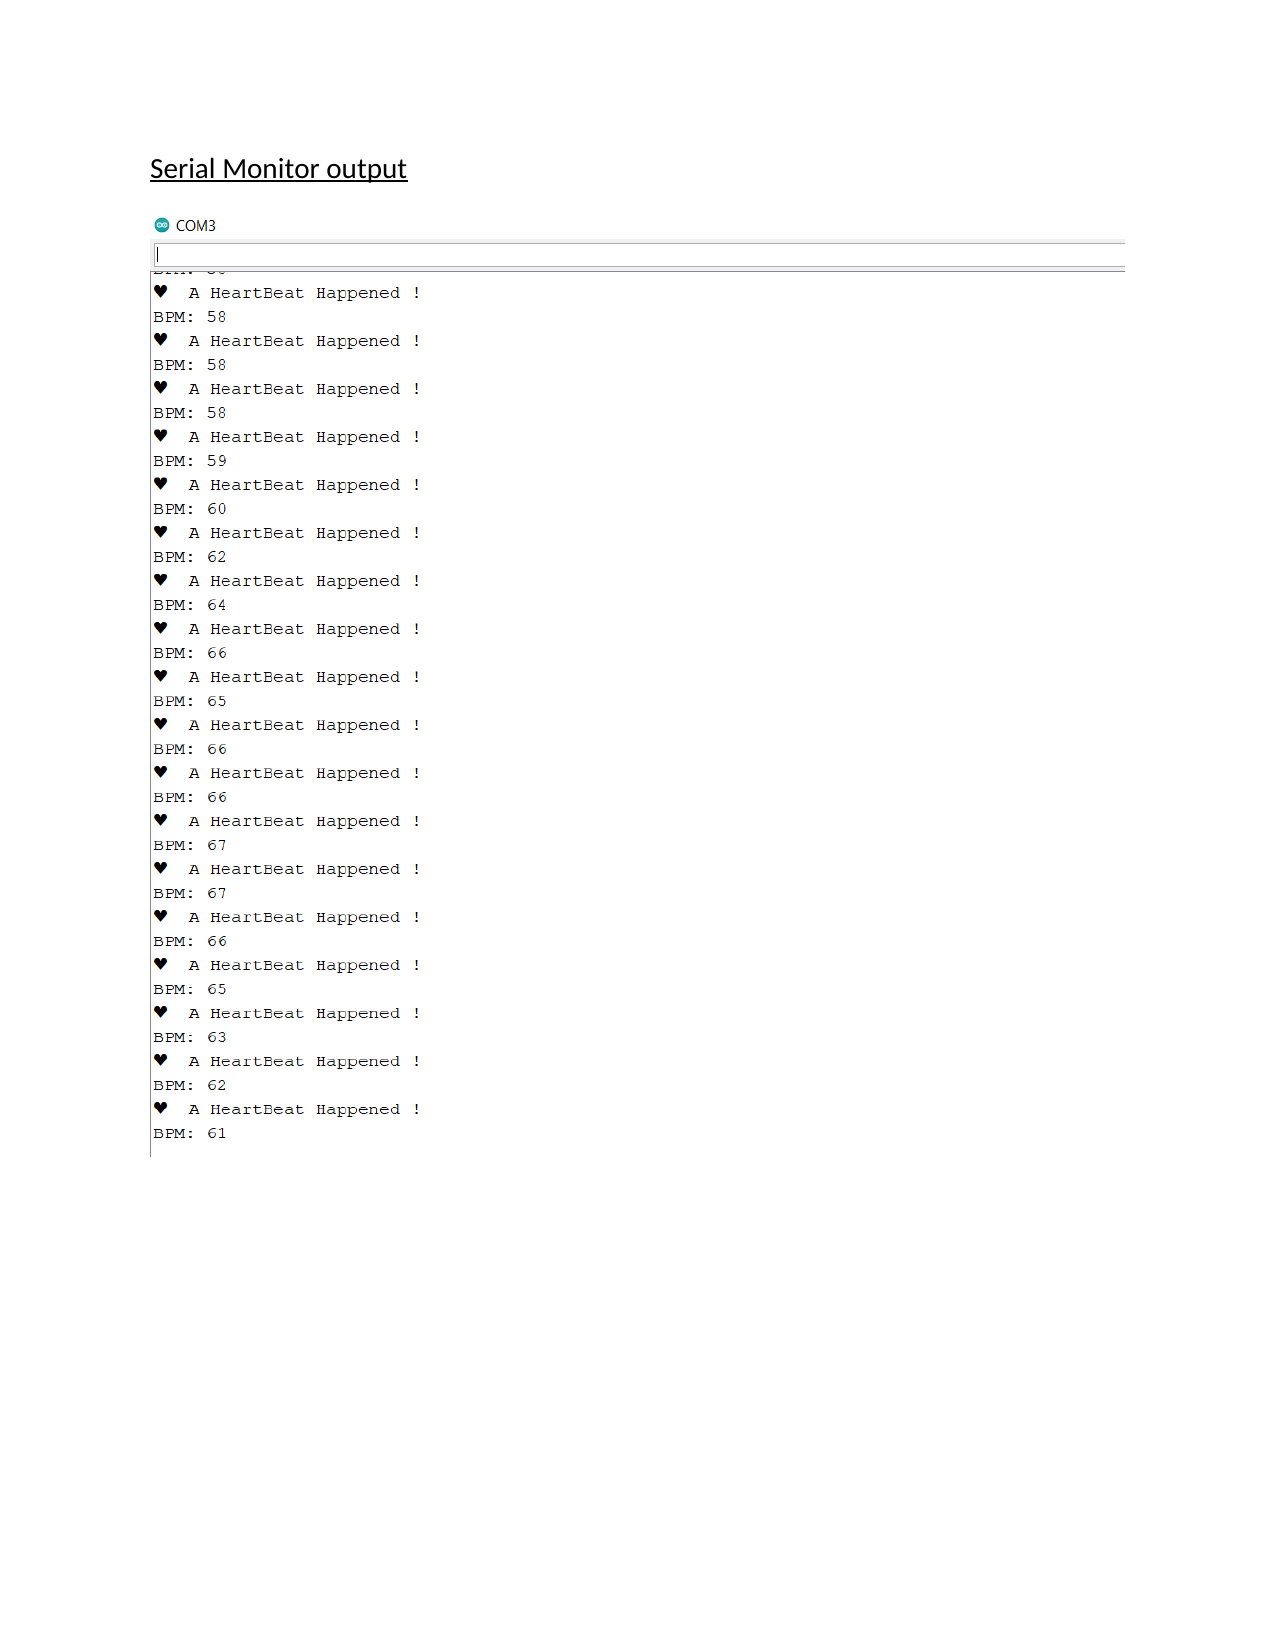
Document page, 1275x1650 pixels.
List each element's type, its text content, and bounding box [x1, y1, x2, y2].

picture [150, 211, 1125, 1157]
text Serial Monitor output [150, 150, 1125, 186]
